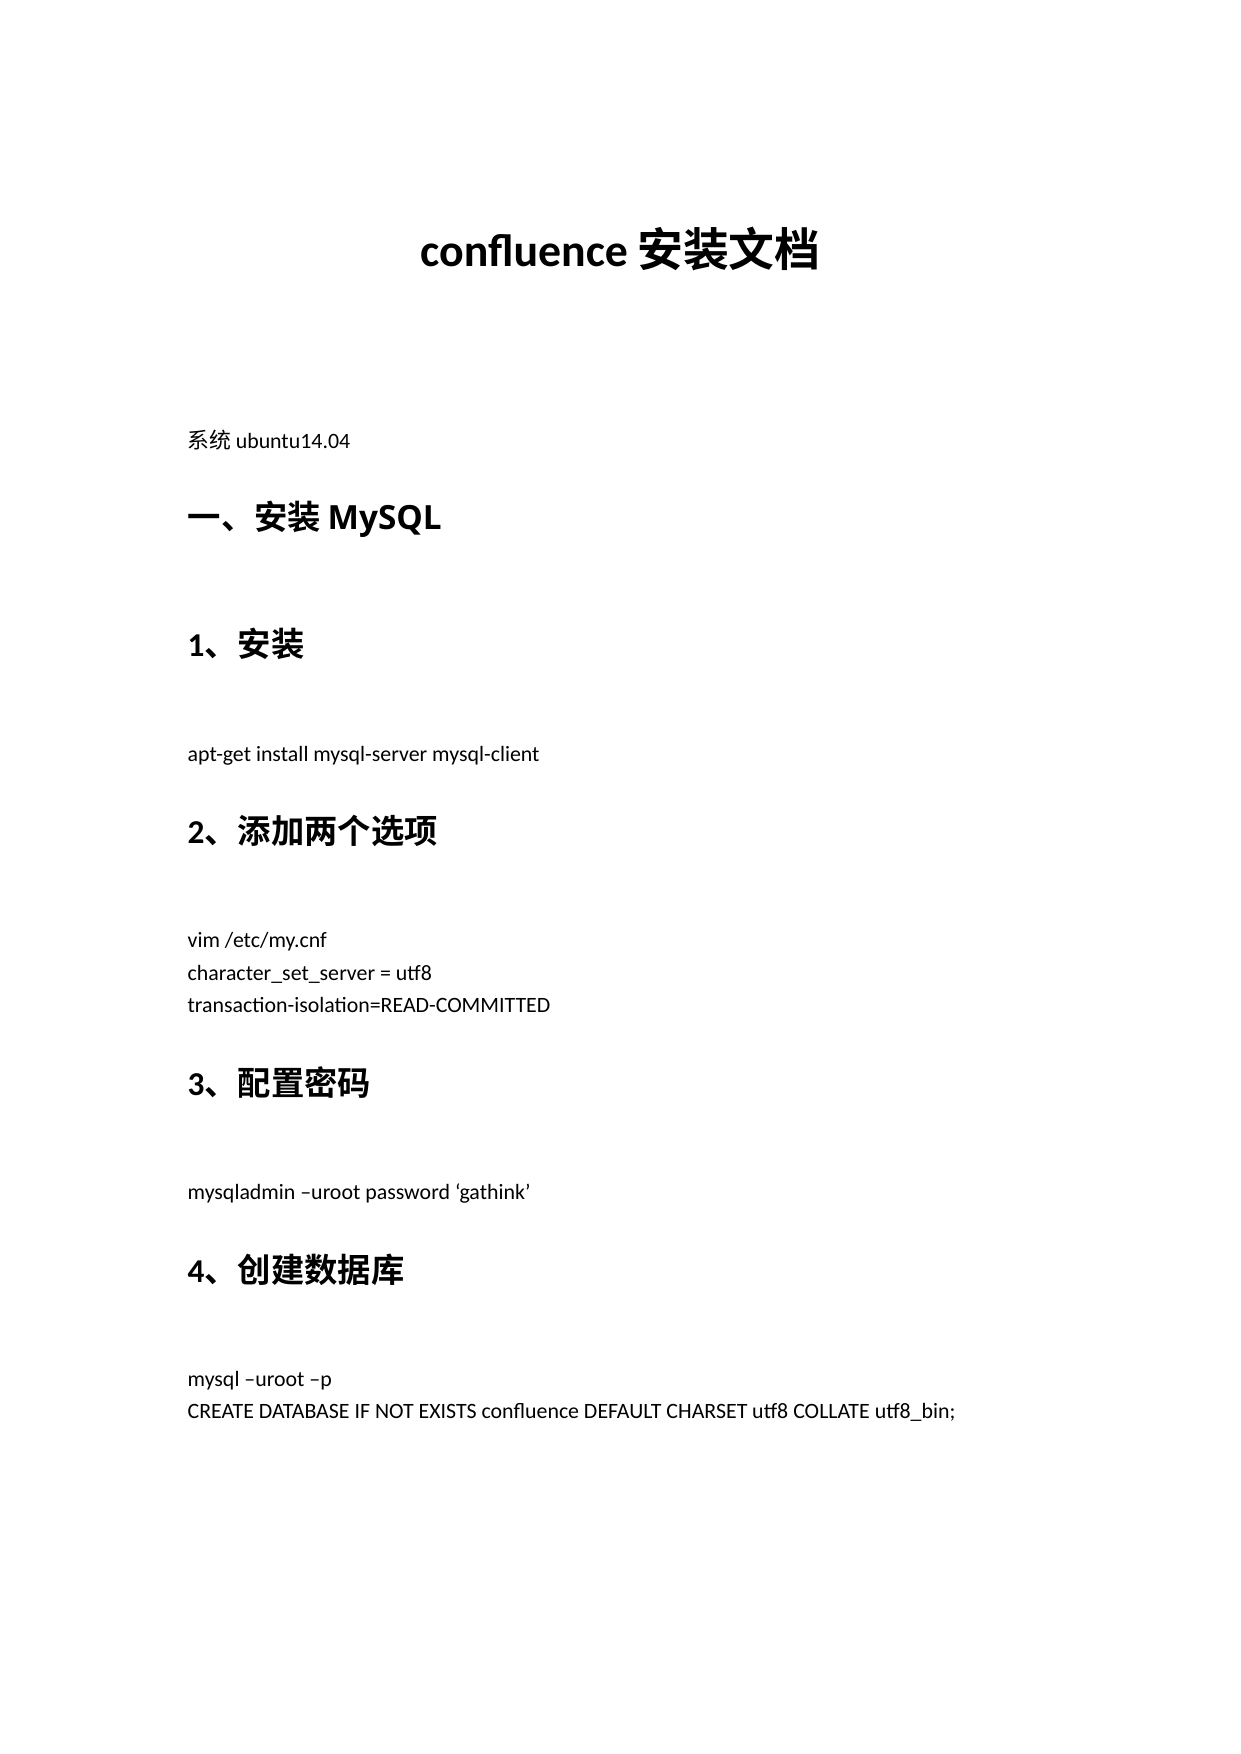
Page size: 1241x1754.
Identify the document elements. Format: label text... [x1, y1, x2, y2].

text 系统ubuntu14.04 [187, 423, 1053, 455]
text mysqladmin –uroot password ‘gathink’ [187, 1176, 1053, 1208]
text CREATE DATABASE IF NOT EXISTS confluence DEFAULT CHARSET utf8 COLLATE utf8_bin; [187, 1395, 1053, 1427]
text character_set_server = utf8 [187, 956, 1053, 989]
subtitle 4、创建数据库 [187, 1235, 1053, 1300]
text vim /etc/my.cnf [187, 924, 1053, 956]
subtitle 3、配置密码 [187, 1048, 1053, 1113]
text transaction-isolation=READ-COMMITTED [187, 989, 1053, 1021]
subtitle 一、安装MySQL [187, 482, 1053, 547]
subtitle confluence安装文档 [187, 197, 1053, 295]
subtitle 2、添加两个选项 [187, 797, 1053, 862]
text apt-get install mysql-server mysql-client [187, 737, 1053, 769]
text mysql –uroot –p [187, 1362, 1053, 1395]
subtitle 1、安装 [187, 610, 1053, 675]
